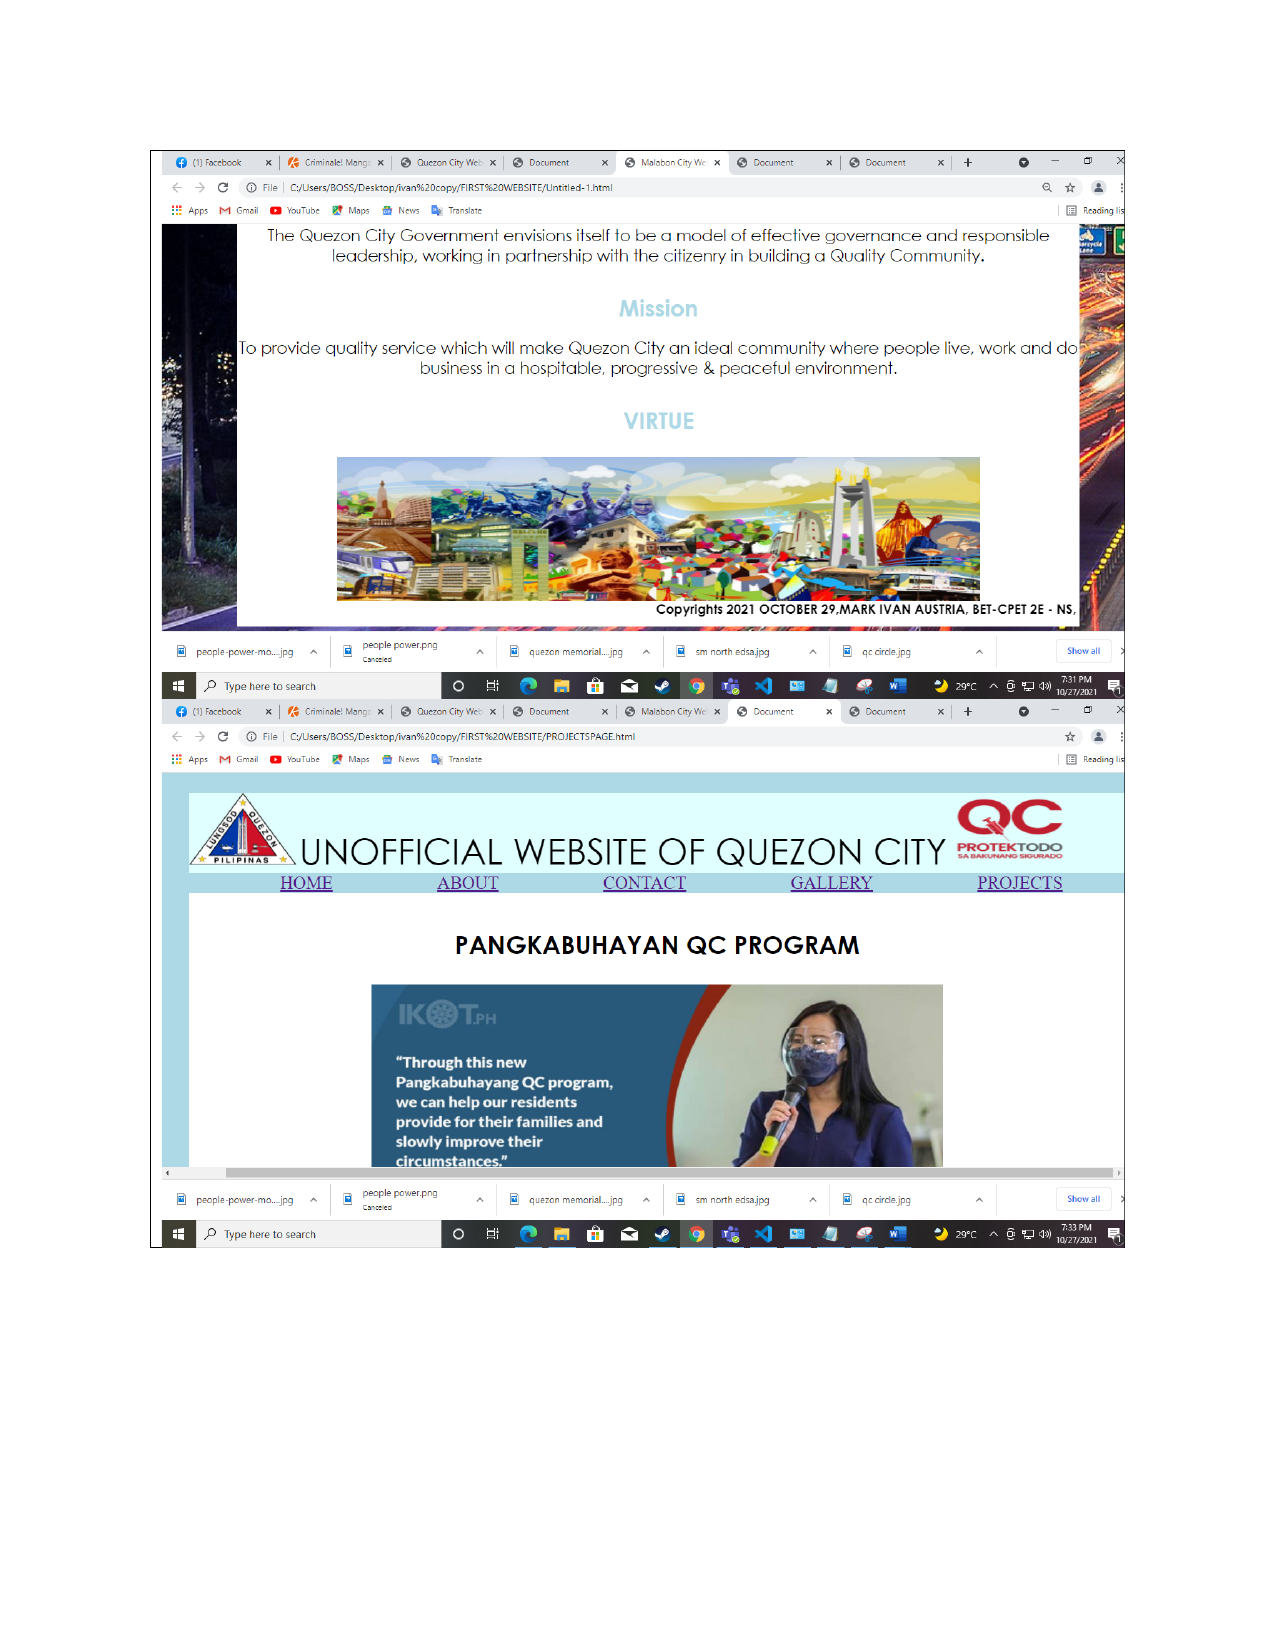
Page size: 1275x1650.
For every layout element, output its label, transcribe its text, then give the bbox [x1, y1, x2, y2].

picture [161, 151, 1125, 1248]
